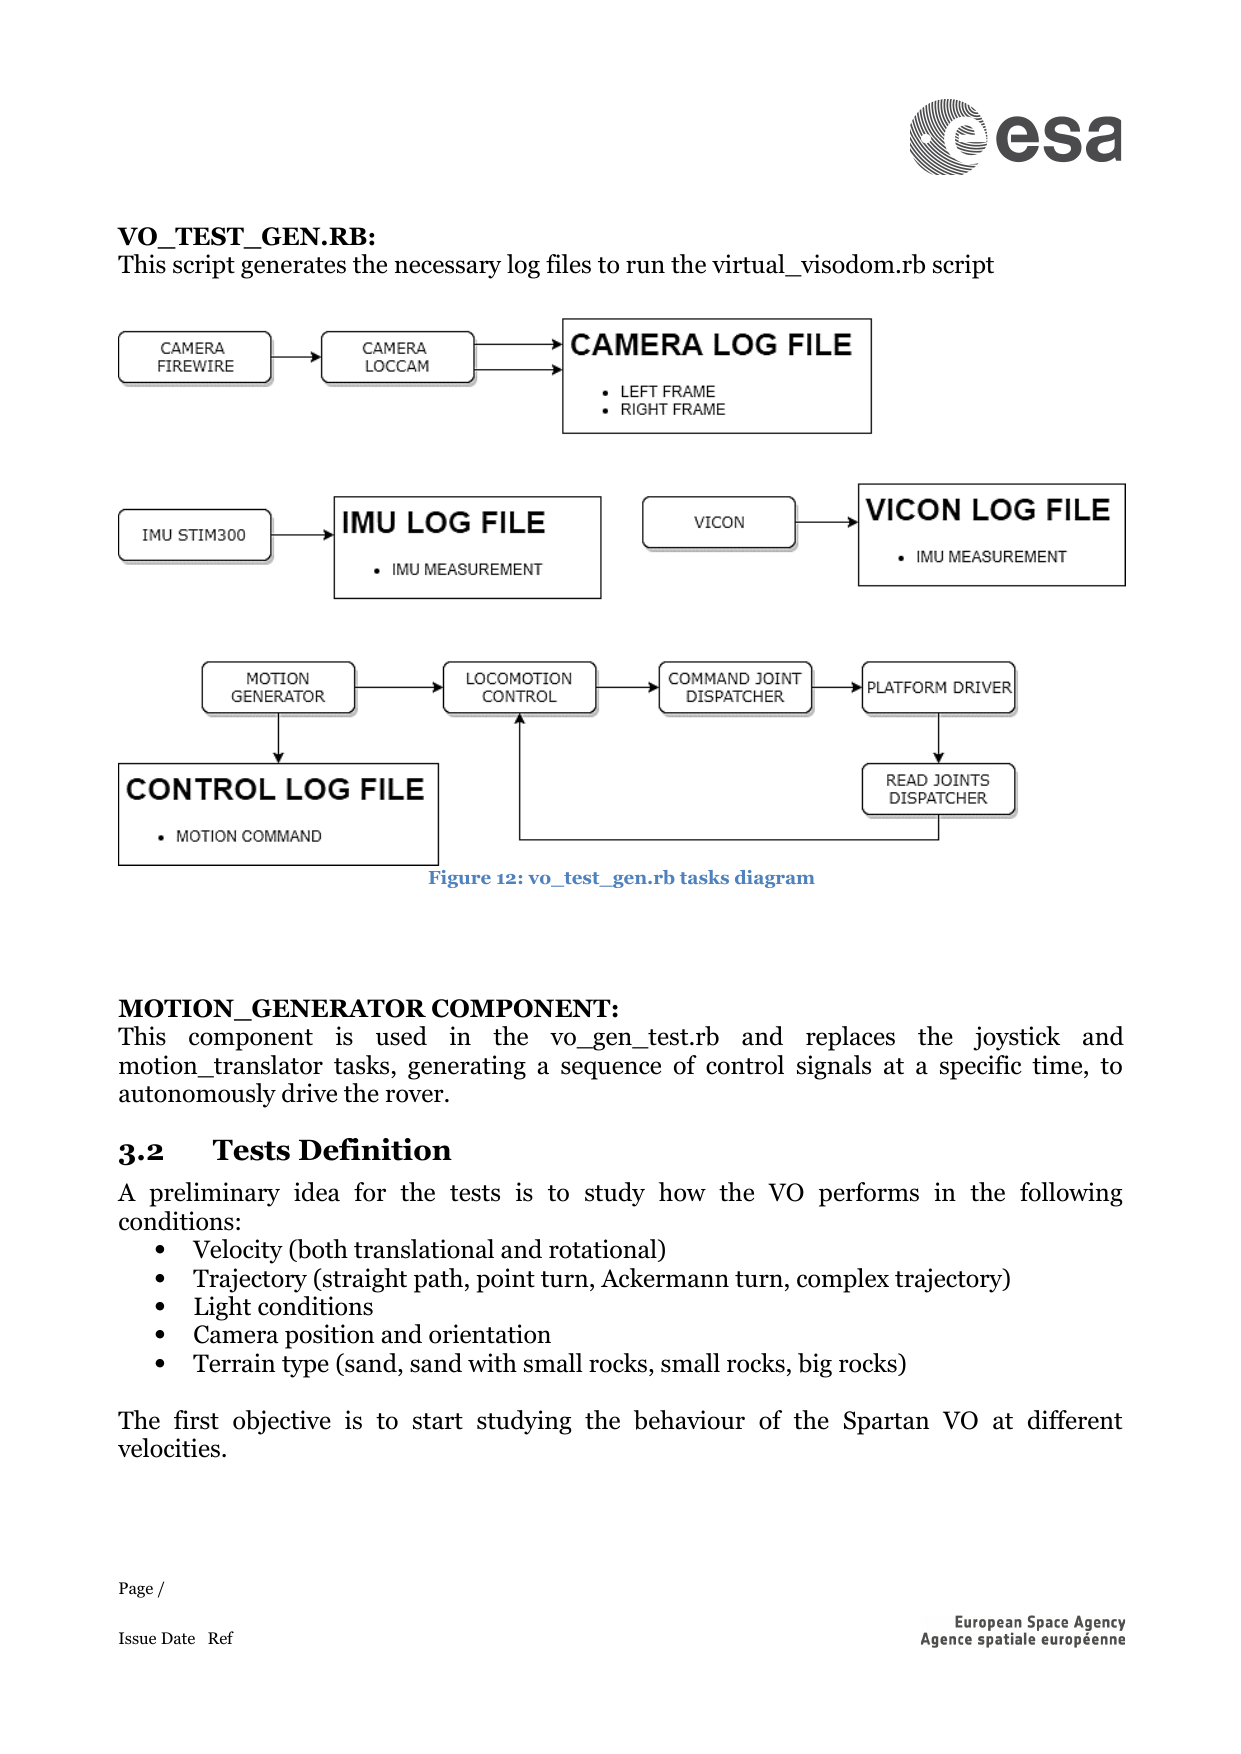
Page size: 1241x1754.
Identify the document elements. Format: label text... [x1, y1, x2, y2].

picture [118, 307, 1126, 866]
list Velocity (both translational and rotational) [156, 1236, 1125, 1264]
picture [920, 1615, 1125, 1648]
text A preliminary idea for the tests is to study how the VO performs in the following conditions: [118, 1179, 1125, 1236]
text MOTION_GENERATOR COMPONENT: [118, 994, 1125, 1023]
text Figure 12: vo_test_gen.rb tasks diagram [118, 867, 1125, 888]
text The first objective is to start studying the behaviour of the Spartan VO at different velocities. [118, 1406, 1125, 1463]
list Terrain type (sand, sand with small rocks, small rocks, big rocks) [156, 1349, 1125, 1378]
list Camera position and orientation [156, 1321, 1125, 1349]
list Trajectory (straight path, point turn, Ackermann turn, complex trajectory) [156, 1264, 1125, 1293]
text This component is used in the vo_gen_test.rb and replaces the joystick and motion_translator tasks, generating a sequence of control signals at a specific time, to autonomously drive the rover. [118, 1023, 1125, 1108]
text VO_TEST_GEN.RB: [118, 222, 1125, 251]
picture [908, 99, 1122, 175]
list Light conditions [156, 1293, 1125, 1321]
text This script generates the necessary log files to run the virtual_visodom.rb script [118, 251, 1125, 279]
subtitle Tests Definition [118, 1133, 1125, 1166]
